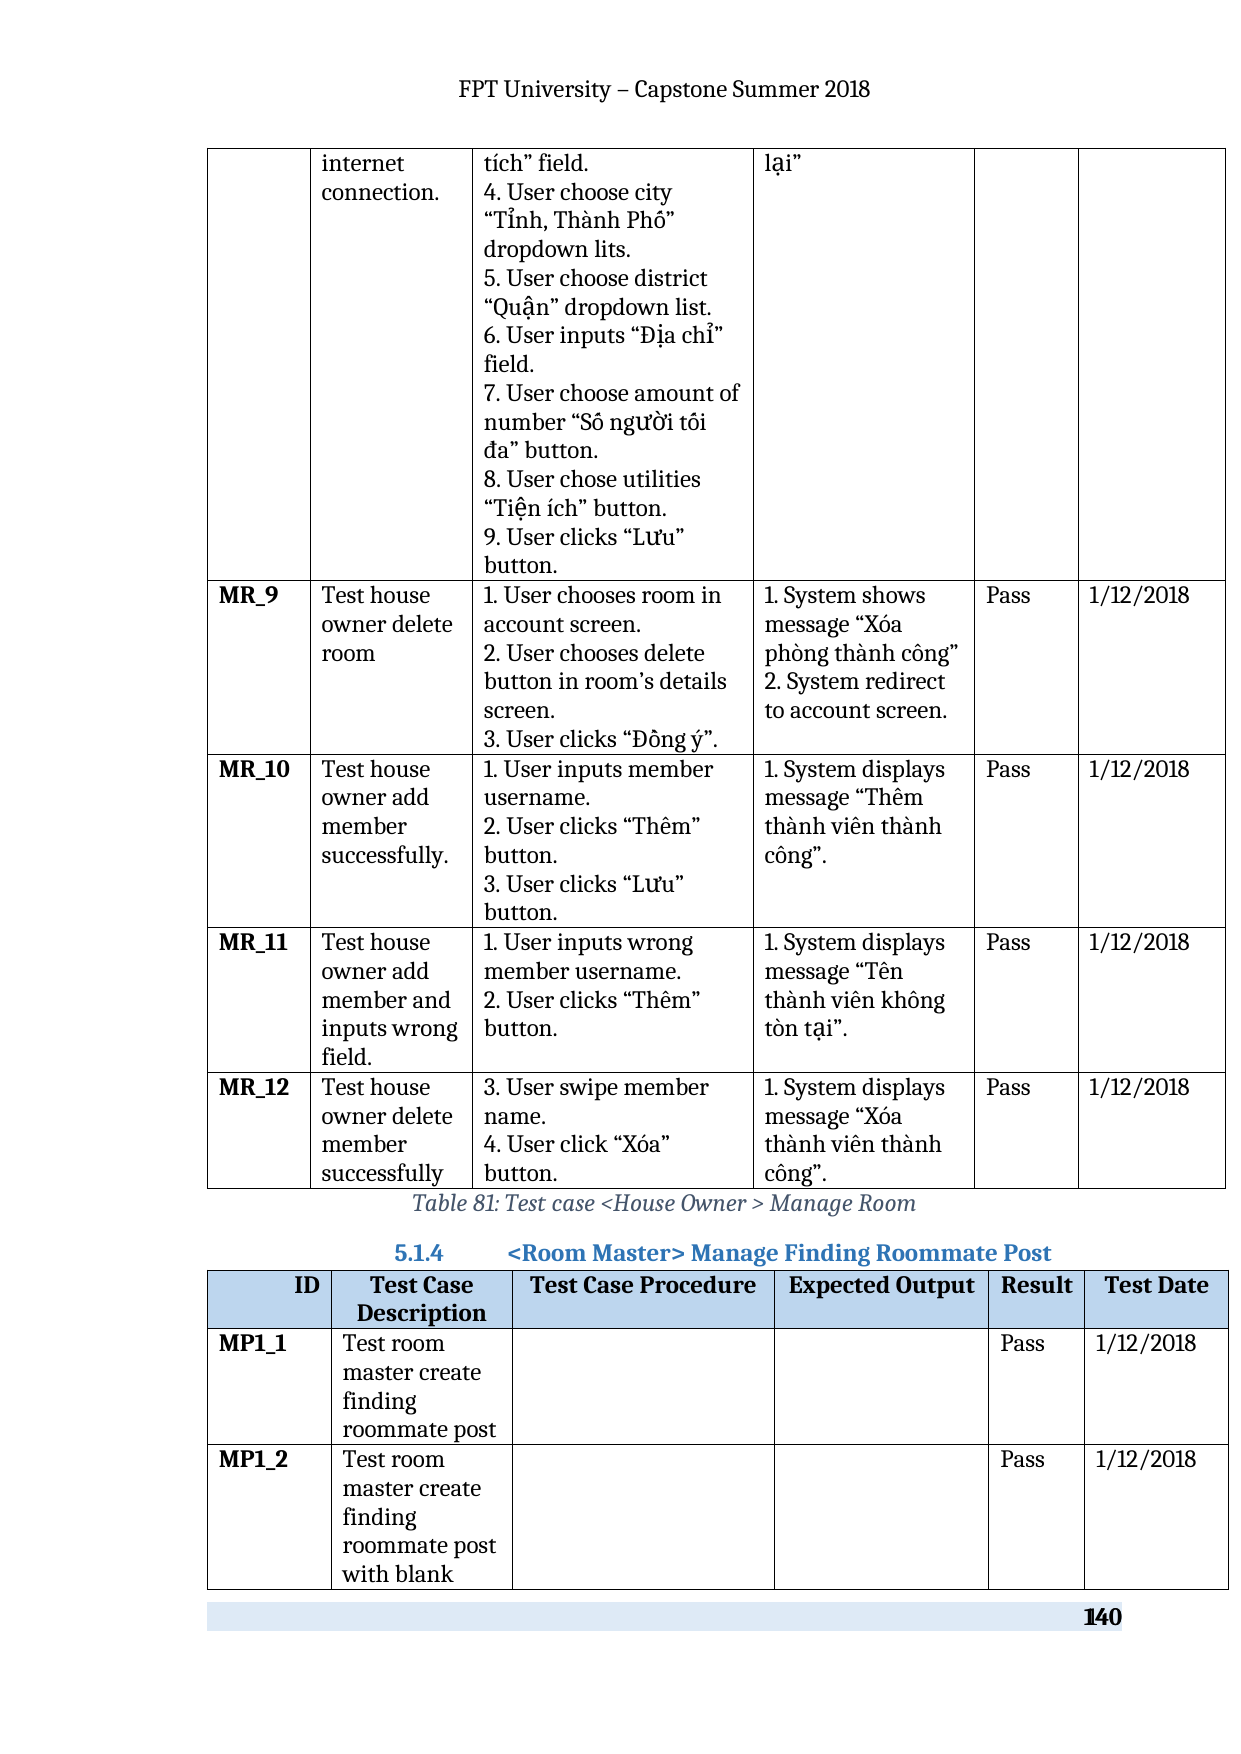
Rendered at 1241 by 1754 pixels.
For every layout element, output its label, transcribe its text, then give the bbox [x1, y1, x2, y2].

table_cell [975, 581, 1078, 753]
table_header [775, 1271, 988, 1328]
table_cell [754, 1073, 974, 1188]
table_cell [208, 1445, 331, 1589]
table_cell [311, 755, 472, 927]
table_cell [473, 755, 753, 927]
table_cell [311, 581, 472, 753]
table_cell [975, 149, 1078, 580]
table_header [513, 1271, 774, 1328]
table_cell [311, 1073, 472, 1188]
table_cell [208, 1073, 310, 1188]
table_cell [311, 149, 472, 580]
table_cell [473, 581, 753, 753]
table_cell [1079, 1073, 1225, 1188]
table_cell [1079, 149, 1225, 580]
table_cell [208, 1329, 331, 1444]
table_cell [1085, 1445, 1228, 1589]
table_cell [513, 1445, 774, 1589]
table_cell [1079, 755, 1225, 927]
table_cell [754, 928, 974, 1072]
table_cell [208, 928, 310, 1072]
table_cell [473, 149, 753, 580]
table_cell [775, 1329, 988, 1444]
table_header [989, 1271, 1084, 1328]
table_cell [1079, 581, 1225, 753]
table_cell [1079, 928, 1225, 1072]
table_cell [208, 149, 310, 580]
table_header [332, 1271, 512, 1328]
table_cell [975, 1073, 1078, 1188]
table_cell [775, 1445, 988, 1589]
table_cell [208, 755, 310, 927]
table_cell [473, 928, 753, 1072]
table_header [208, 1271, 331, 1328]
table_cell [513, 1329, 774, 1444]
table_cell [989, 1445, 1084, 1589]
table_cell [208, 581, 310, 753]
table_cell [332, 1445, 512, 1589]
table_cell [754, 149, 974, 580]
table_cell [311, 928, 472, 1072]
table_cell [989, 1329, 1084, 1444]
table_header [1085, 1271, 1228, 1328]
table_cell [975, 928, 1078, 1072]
text Table 81: Test case <House Owner > Manage Room [207, 1189, 1122, 1218]
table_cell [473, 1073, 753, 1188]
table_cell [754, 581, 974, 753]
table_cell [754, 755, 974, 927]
subtitle 5.1.4 <Room Master> Manage Finding Roommate Post [394, 1238, 1122, 1267]
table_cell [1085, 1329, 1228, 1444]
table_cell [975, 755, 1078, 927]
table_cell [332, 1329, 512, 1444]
